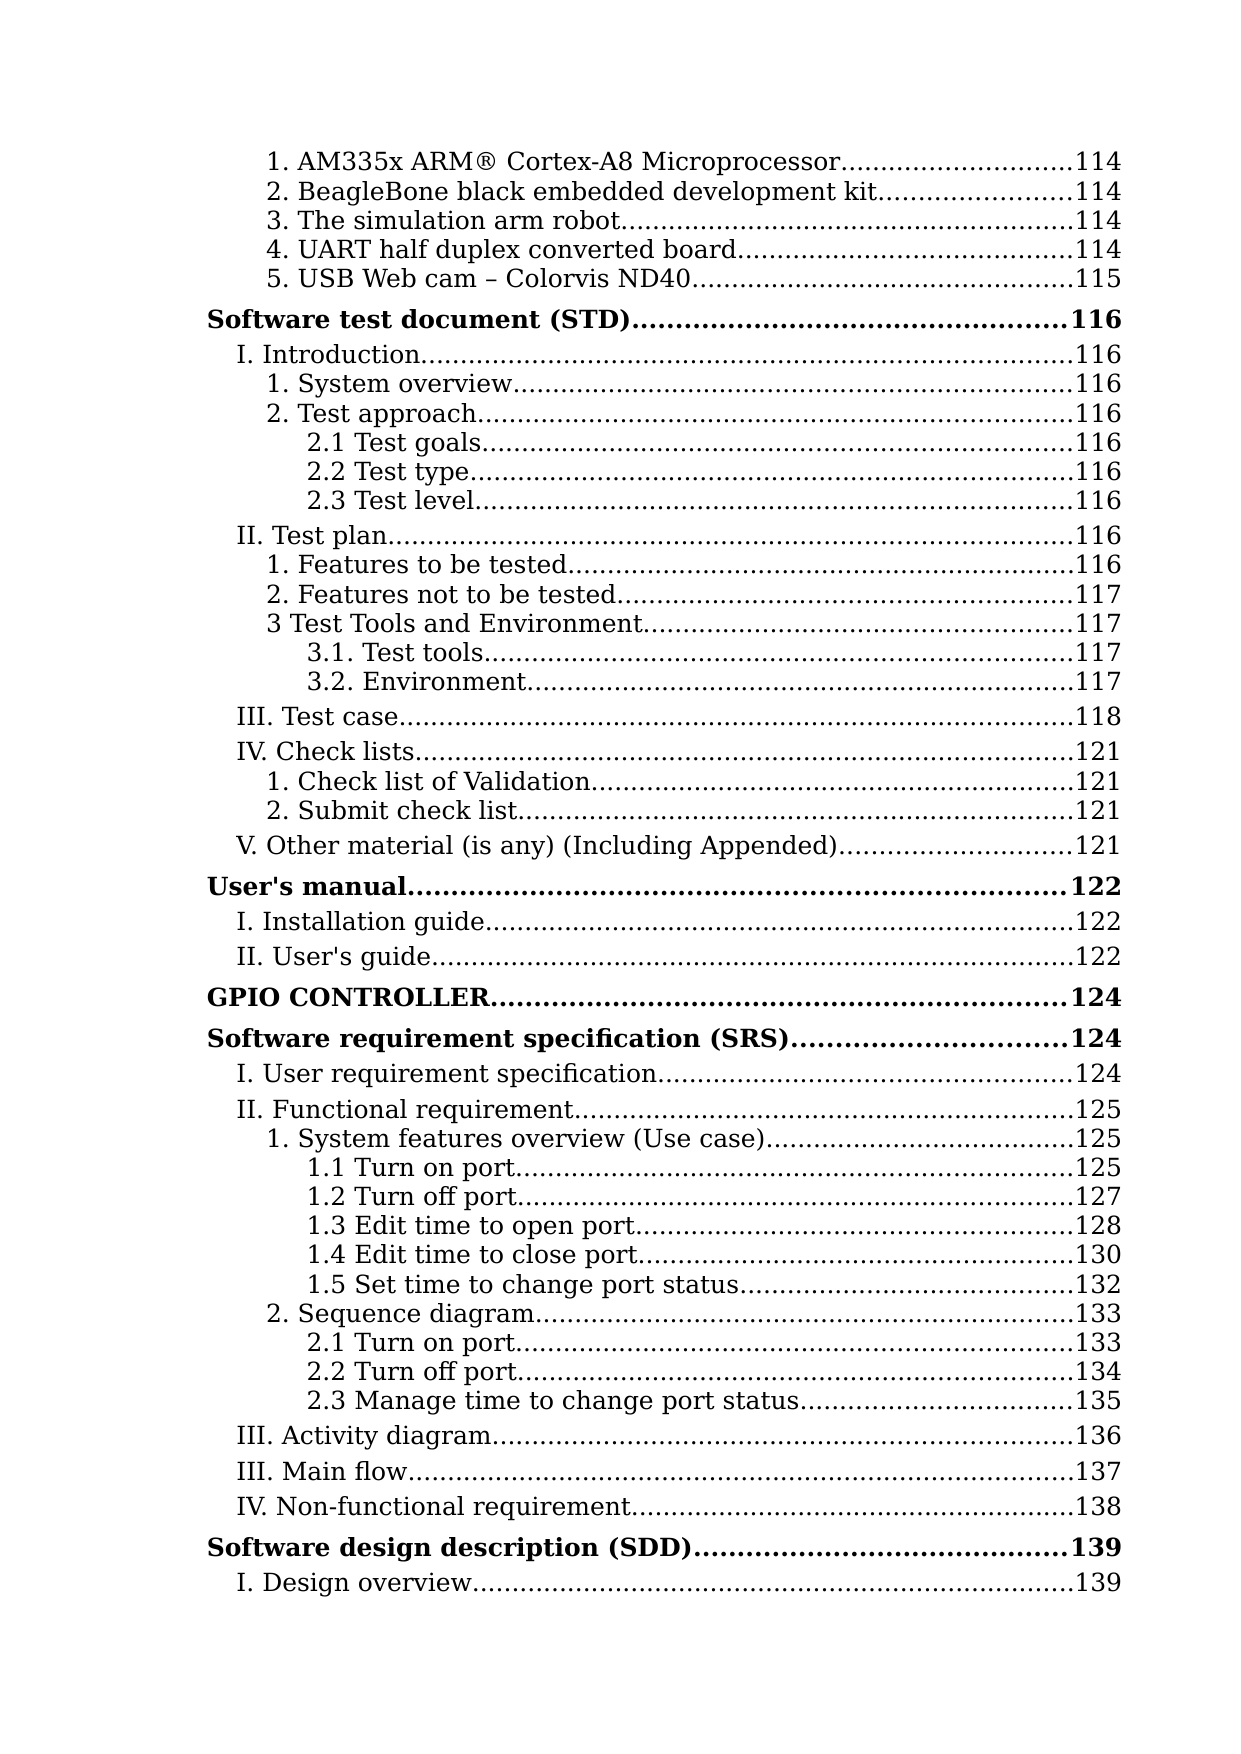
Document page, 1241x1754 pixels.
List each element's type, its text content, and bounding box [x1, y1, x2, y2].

text III. Main flow 137 [236, 1457, 1122, 1486]
text 1.1 Turn on port 125 [306, 1153, 1122, 1182]
text 1. System overview 116 [266, 370, 1122, 399]
text 4. UART half duplex converted board 114 [266, 235, 1122, 264]
text Software design description (SDD) 139 [207, 1533, 1122, 1562]
text 1.5 Set time to change port status 132 [306, 1270, 1122, 1299]
text II. Functional requirement 125 [236, 1095, 1122, 1124]
text 1.4 Edit time to close port 130 [306, 1241, 1122, 1270]
text 1. Features to be tested 116 [266, 551, 1122, 580]
text 1. System features overview (Use case) 125 [266, 1124, 1122, 1153]
text 2.3 Test level 116 [306, 486, 1122, 516]
text III. Test case 118 [236, 702, 1122, 732]
text I. User requirement specification 124 [236, 1060, 1122, 1089]
text 2.2 Turn off port 134 [306, 1357, 1122, 1386]
text GPIO CONTROLLER 124 [207, 983, 1122, 1013]
text 3. The simulation arm robot 114 [266, 206, 1122, 235]
text I. Installation guide 122 [236, 907, 1122, 936]
text 1. Check list of Validation 121 [266, 767, 1122, 796]
text II. User's guide 122 [236, 942, 1122, 971]
text IV. Non-functional requirement 138 [236, 1492, 1122, 1521]
text Software test document (STD) 116 [207, 305, 1122, 334]
text 2.1 Test goals 116 [306, 428, 1122, 457]
text 3 Test Tools and Environment 117 [266, 609, 1122, 638]
text 3.1. Test tools 117 [306, 638, 1122, 667]
text User's manual 122 [207, 872, 1122, 901]
text 3.2. Environment 117 [306, 667, 1122, 696]
text 2. Features not to be tested 117 [266, 580, 1122, 609]
text 1. AM335x ARM® Cortex-A8 Microprocessor 114 [266, 148, 1122, 177]
text 2. Submit check list 121 [266, 796, 1122, 825]
text II. Test plan 116 [236, 521, 1122, 551]
text 2.1 Turn on port 133 [306, 1328, 1122, 1357]
text I. Design overview 139 [236, 1568, 1122, 1597]
text 2.3 Manage time to change port status 135 [306, 1386, 1122, 1416]
text IV. Check lists 121 [236, 737, 1122, 767]
text I. Introduction 116 [236, 341, 1122, 370]
text 2. BeagleBone black embedded development kit 114 [266, 177, 1122, 206]
text 2.2 Test type 116 [306, 457, 1122, 486]
text Software requirement specification (SRS) 124 [207, 1024, 1122, 1054]
text 2. Test approach 116 [266, 399, 1122, 428]
text 1.2 Turn off port 127 [306, 1182, 1122, 1211]
text V. Other material (is any) (Including Appended) 121 [236, 831, 1122, 860]
text 1.3 Edit time to open port 128 [306, 1211, 1122, 1241]
text 5. USB Web cam – Colorvis ND40 115 [266, 264, 1122, 293]
text 2. Sequence diagram 133 [266, 1299, 1122, 1328]
text III. Activity diagram 136 [236, 1422, 1122, 1451]
